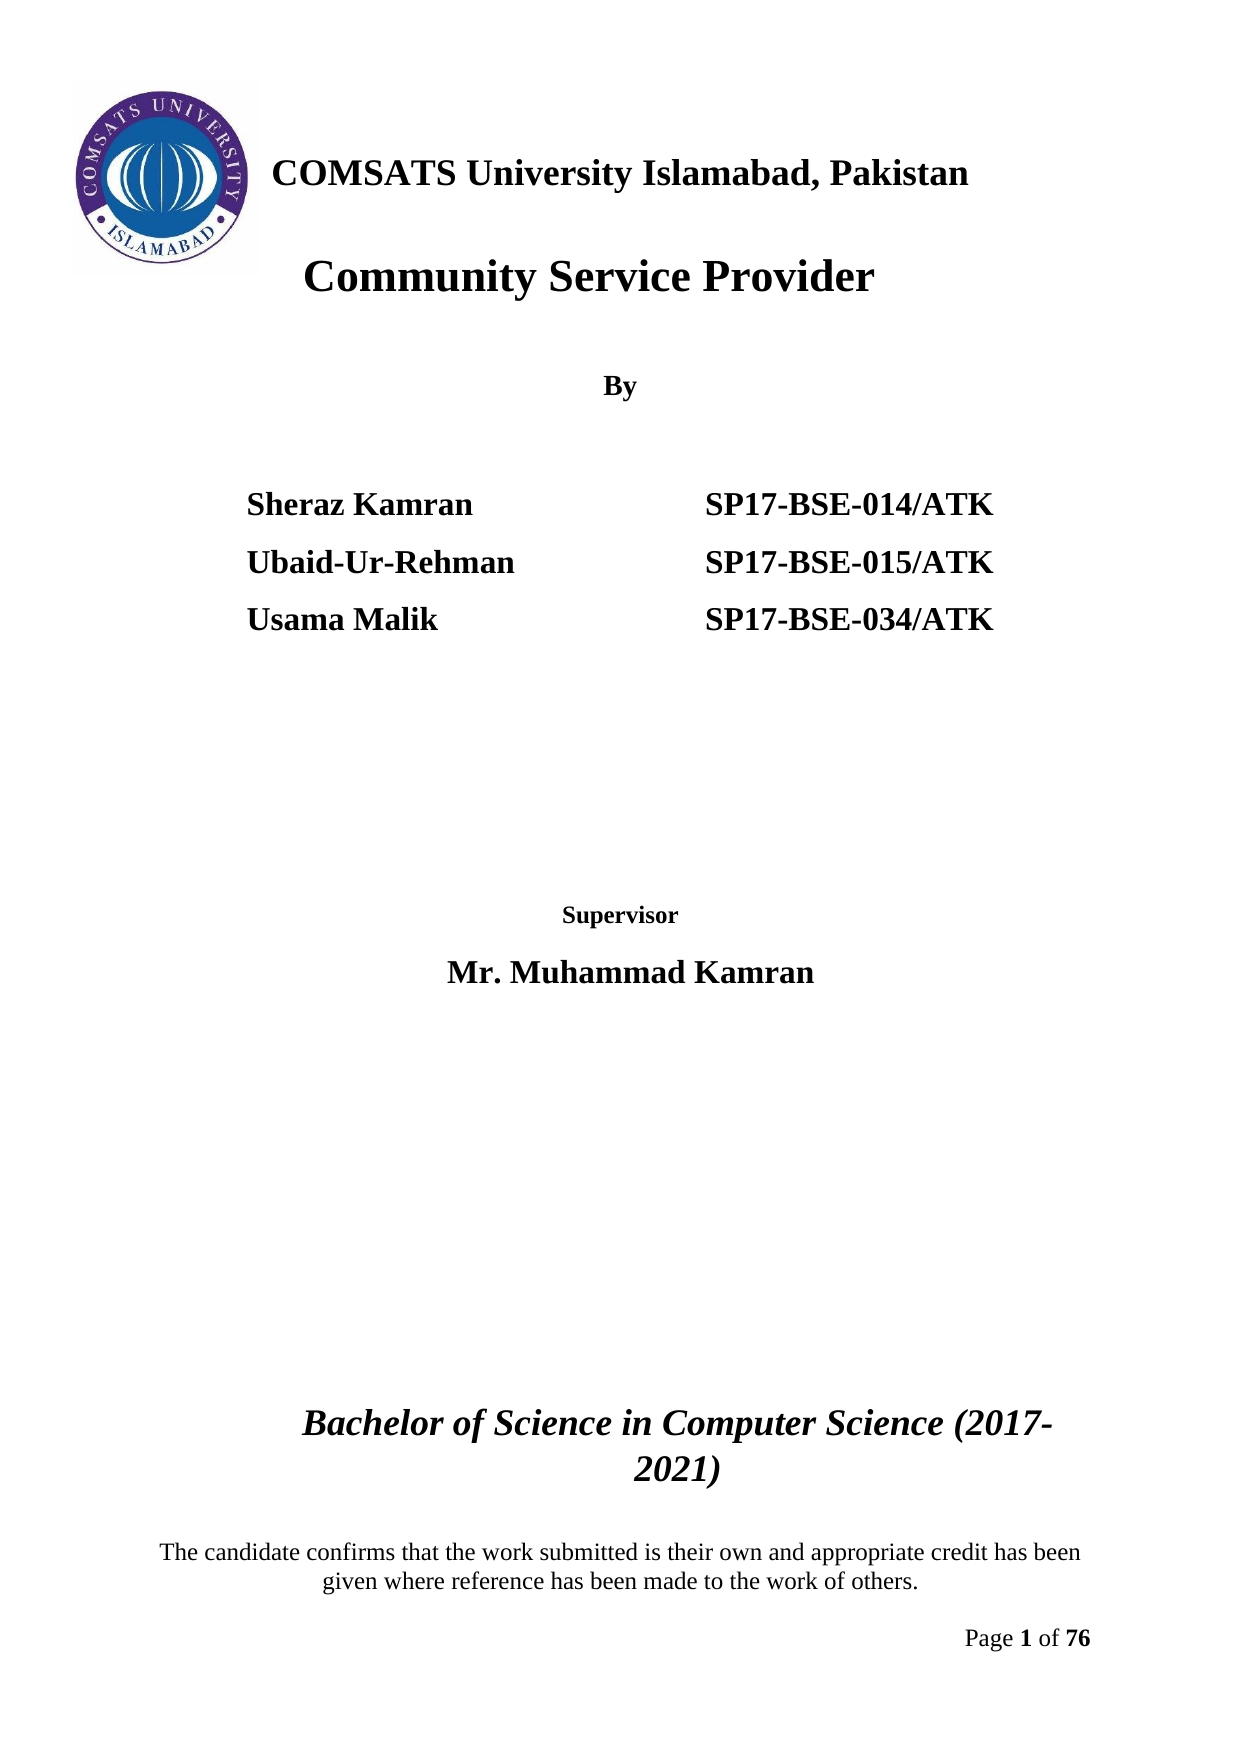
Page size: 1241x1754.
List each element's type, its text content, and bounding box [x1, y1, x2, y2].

text The candidate confirms that the work submitted is their own and appropriate credit has been given where reference has been made to the work of others. [150, 1537, 1090, 1595]
text By [150, 368, 1090, 402]
picture [73, 78, 260, 276]
text Ubaid-Ur-Rehman SP17-BSE-015/ATK [150, 542, 1090, 580]
text Sheraz Kamran SP17-BSE-014/ATK [150, 484, 1090, 523]
text Mr. Muhammad Kamran [150, 952, 1028, 991]
text Bachelor of Science in Computer Science (2017-2021) [269, 1400, 1090, 1489]
text COMSATS University Islamabad, Pakistan [260, 150, 1090, 193]
text Community Service Provider [150, 249, 1028, 301]
text Supervisor [150, 900, 1090, 929]
text Usama Malik SP17-BSE-034/ATK [150, 600, 1090, 638]
